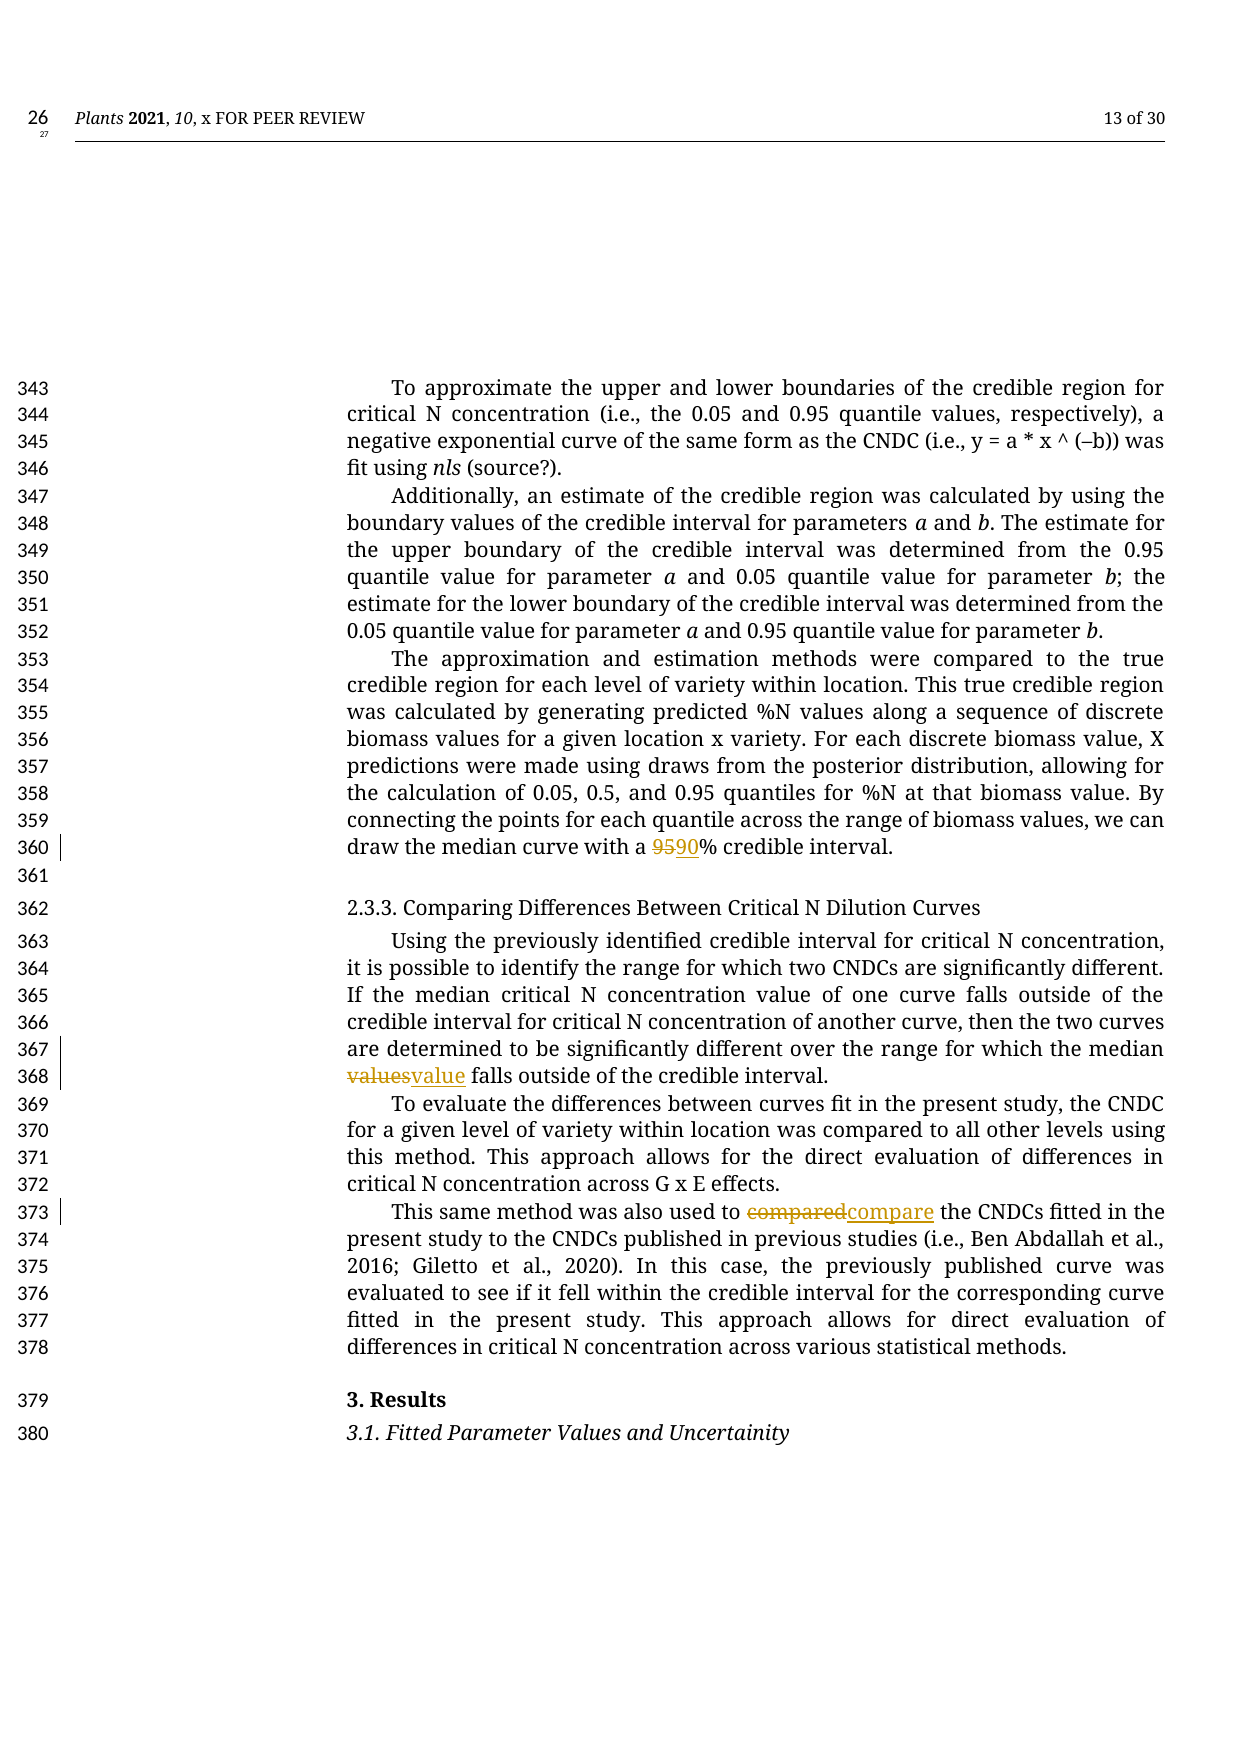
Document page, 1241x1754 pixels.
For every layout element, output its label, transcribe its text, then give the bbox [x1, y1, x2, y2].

text To approximate the upper and lower boundaries of the credible region for critical N concentration (i.e., the 0.05 and 0.95 quantile values, respectively), a negative exponential curve of the same form as the CNDC (i.e., y = a * x ^ (–b)) was fit using nls (source?). [347, 374, 1165, 482]
text To evaluate the differences between curves fit in the present study, the CNDC for a given level of variety within location was compared to all other levels using this method. This approach allows for the direct evaluation of differences in critical N concentration across G x E effects. [347, 1090, 1165, 1198]
text Using the previously identified credible interval for critical N concentration, it is possible to identify the range for which two CNDCs are significantly different. If the median critical N concentration value of one curve falls outside of the credible interval for critical N concentration of another curve, then the two curves are determined to be significantly different over the range for which the median falls outside of the credible interval. [347, 927, 1165, 1090]
text The approximation and estimation methods were compared to the true credible region for each level of variety within location. This true credible region was calculated by generating predicted %N values along a sequence of discrete biomass values for a given location x variety. For each discrete biomass value, X predictions were made using draws from the posterior distribution, allowing for the calculation of 0.05, 0.5, and 0.95 quantiles for %N at that biomass value. By connecting the points for each quantile across the range of biomass values, we can draw the median curve with a % credible interval. [347, 644, 1165, 861]
text This same method was also used to the CNDCs fitted in the present study to the CNDCs published in previous studies (i.e., Ben Abdallah et al., 2016; Giletto et al., 2020). In this case, the previously published curve was evaluated to see if it fell within the credible interval for the corresponding curve fitted in the present study. This approach allows for direct evaluation of differences in critical N concentration across various statistical methods. [347, 1198, 1165, 1360]
subtitle 2.3.3. Comparing Differences Between Critical N Dilution Curves [347, 894, 1165, 921]
text Additionally, an estimate of the credible region was calculated by using the boundary values of the credible interval for parameters a and b. The estimate for the upper boundary of the credible interval was determined from the 0.95 quantile value for parameter a and 0.05 quantile value for parameter b; the estimate for the lower boundary of the credible interval was determined from the 0.05 quantile value for parameter a and 0.95 quantile value for parameter b. [347, 482, 1165, 644]
text 3. Results [347, 1385, 1165, 1412]
subtitle 3.1. Fitted Parameter Values and Uncertainity [347, 1419, 1165, 1446]
